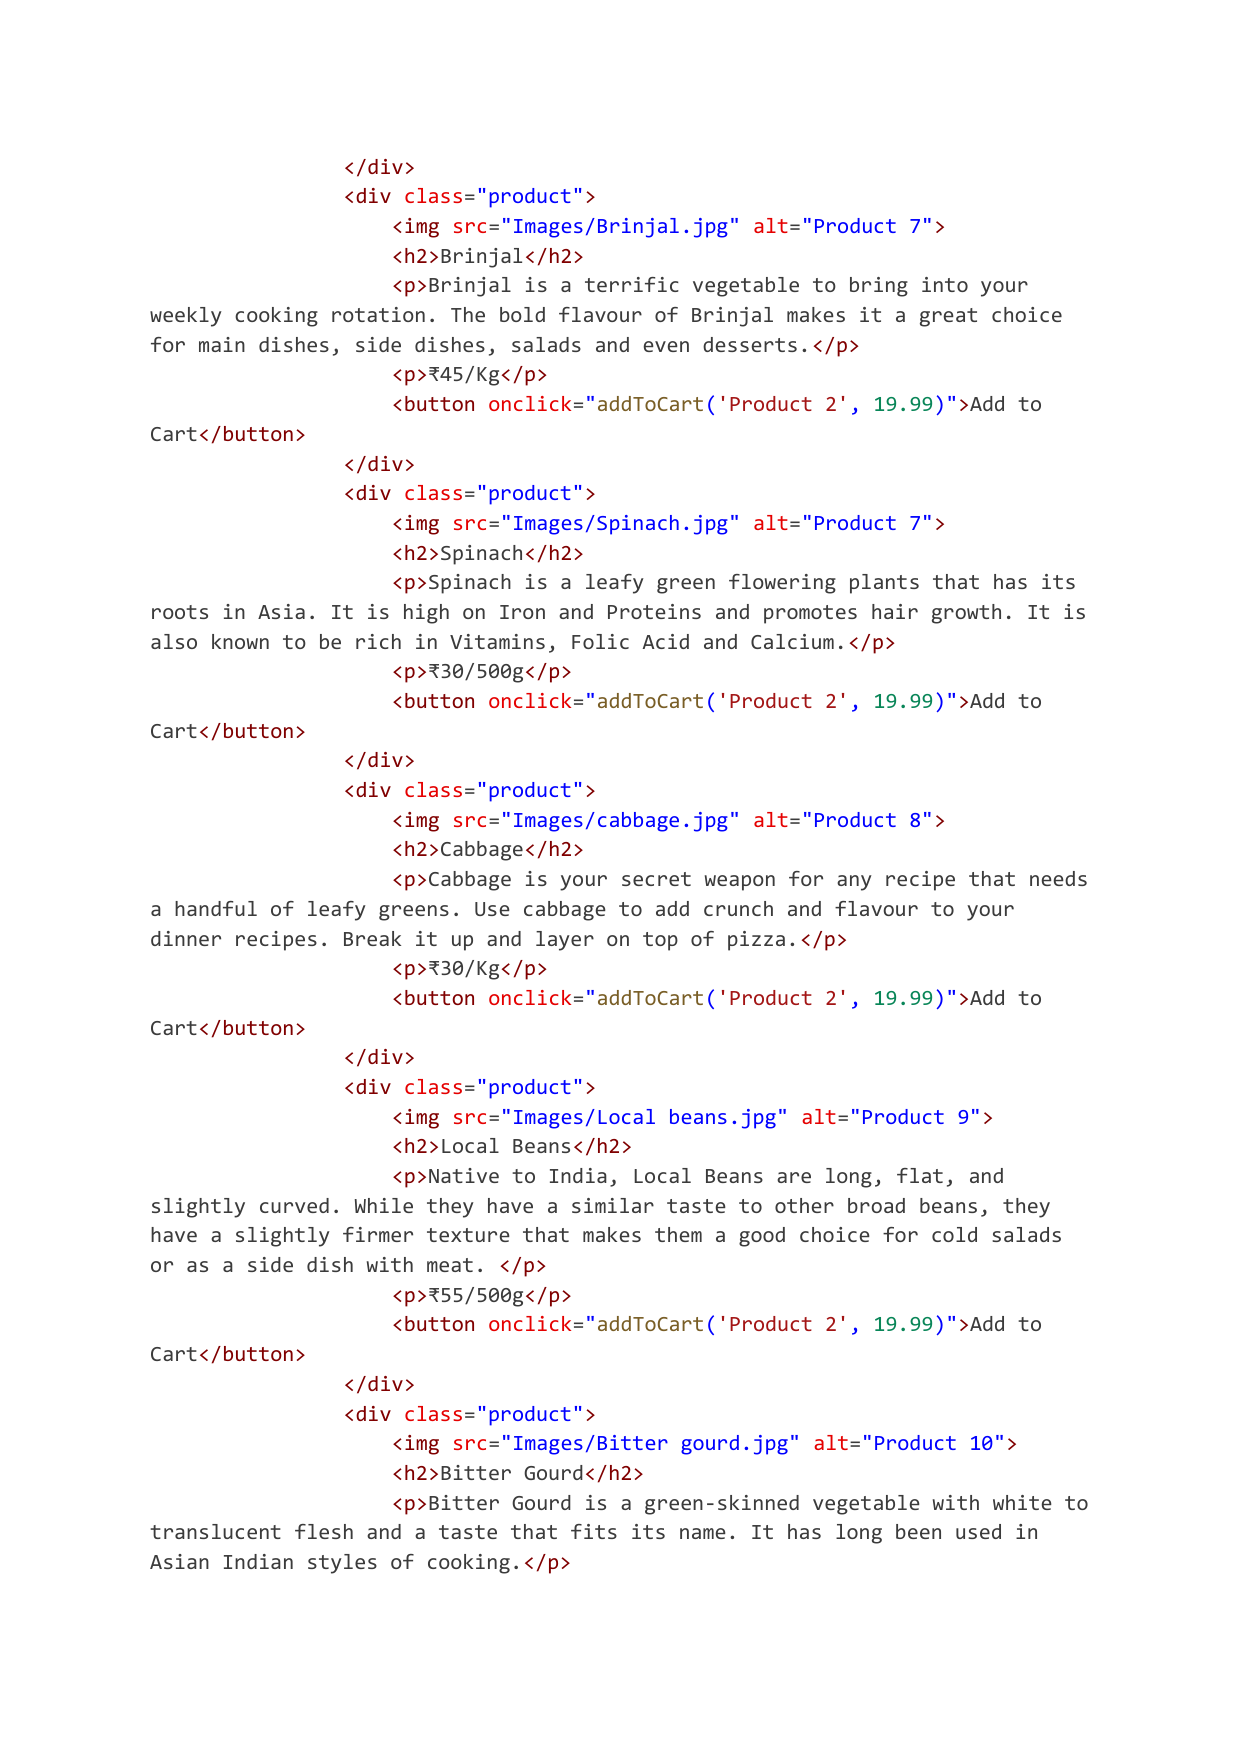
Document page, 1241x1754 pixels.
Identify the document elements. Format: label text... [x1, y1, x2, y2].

text </div> [150, 1367, 1090, 1397]
text <h2>Cabbage</h2> [150, 833, 1090, 862]
text <div class="product"> [150, 1397, 1090, 1427]
text <div class="product"> [150, 773, 1090, 803]
text <h2>Local Beans</h2> [150, 1130, 1090, 1159]
text </div> [150, 150, 1090, 180]
text <p>₹45/Kg</p> [150, 358, 1090, 387]
text <div class="product"> [150, 1070, 1090, 1100]
text <p>Brinjal is a terrific vegetable to bring into your weekly cooking rotation. The bold flavour of Brinjal makes it a great choice for main dishes, side dishes, salads and even desserts.</p> [150, 269, 1090, 358]
text <h2>Brinjal</h2> [150, 239, 1090, 269]
text <p>₹55/500g</p> [150, 1278, 1090, 1308]
text <img src="Images/Bitter gourd.jpg" alt="Product 10"> [150, 1427, 1090, 1456]
text </div> [150, 1041, 1090, 1070]
text <p>Native to India, Local Beans are long, flat, and slightly curved. While they have a similar taste to other broad beans, they have a slightly firmer texture that makes them a good choice for cold salads or as a side dish with meat. </p> [150, 1159, 1090, 1278]
text <img src="Images/Local beans.jpg" alt="Product 9"> [150, 1100, 1090, 1130]
text <p>₹30/500g</p> [150, 655, 1090, 684]
text <p>Bitter Gourd is a green-skinned vegetable with white to translucent flesh and a taste that fits its name. It has long been used in Asian Indian styles of cooking.</p> [150, 1486, 1090, 1575]
text <p>Cabbage is your secret weapon for any recipe that needs a handful of leafy greens. Use cabbage to add crunch and flavour to your dinner recipes. Break it up and layer on top of pizza.</p> [150, 862, 1090, 952]
text <img src="Images/Spinach.jpg" alt="Product 7"> [150, 506, 1090, 536]
text <div class="product"> [150, 180, 1090, 209]
text <button onclick="addToCart('Product 2', 19.99)">Add to Cart</button> [150, 387, 1090, 447]
text <button onclick="addToCart('Product 2', 19.99)">Add to Cart</button> [150, 684, 1090, 744]
text <button onclick="addToCart('Product 2', 19.99)">Add to Cart</button> [150, 1308, 1090, 1367]
text <p>Spinach is a leafy green flowering plants that has its roots in Asia. It is high on Iron and Proteins and promotes hair growth. It is also known to be rich in Vitamins, Folic Acid and Calcium.</p> [150, 566, 1090, 655]
text </div> [150, 744, 1090, 773]
text <p>₹30/Kg</p> [150, 952, 1090, 981]
text </div> [150, 447, 1090, 477]
text <h2>Bitter Gourd</h2> [150, 1456, 1090, 1486]
text <h2>Spinach</h2> [150, 536, 1090, 566]
text <img src="Images/Brinjal.jpg" alt="Product 7"> [150, 209, 1090, 239]
text <button onclick="addToCart('Product 2', 19.99)">Add to Cart</button> [150, 981, 1090, 1041]
text <div class="product"> [150, 477, 1090, 506]
text <img src="Images/cabbage.jpg" alt="Product 8"> [150, 803, 1090, 833]
